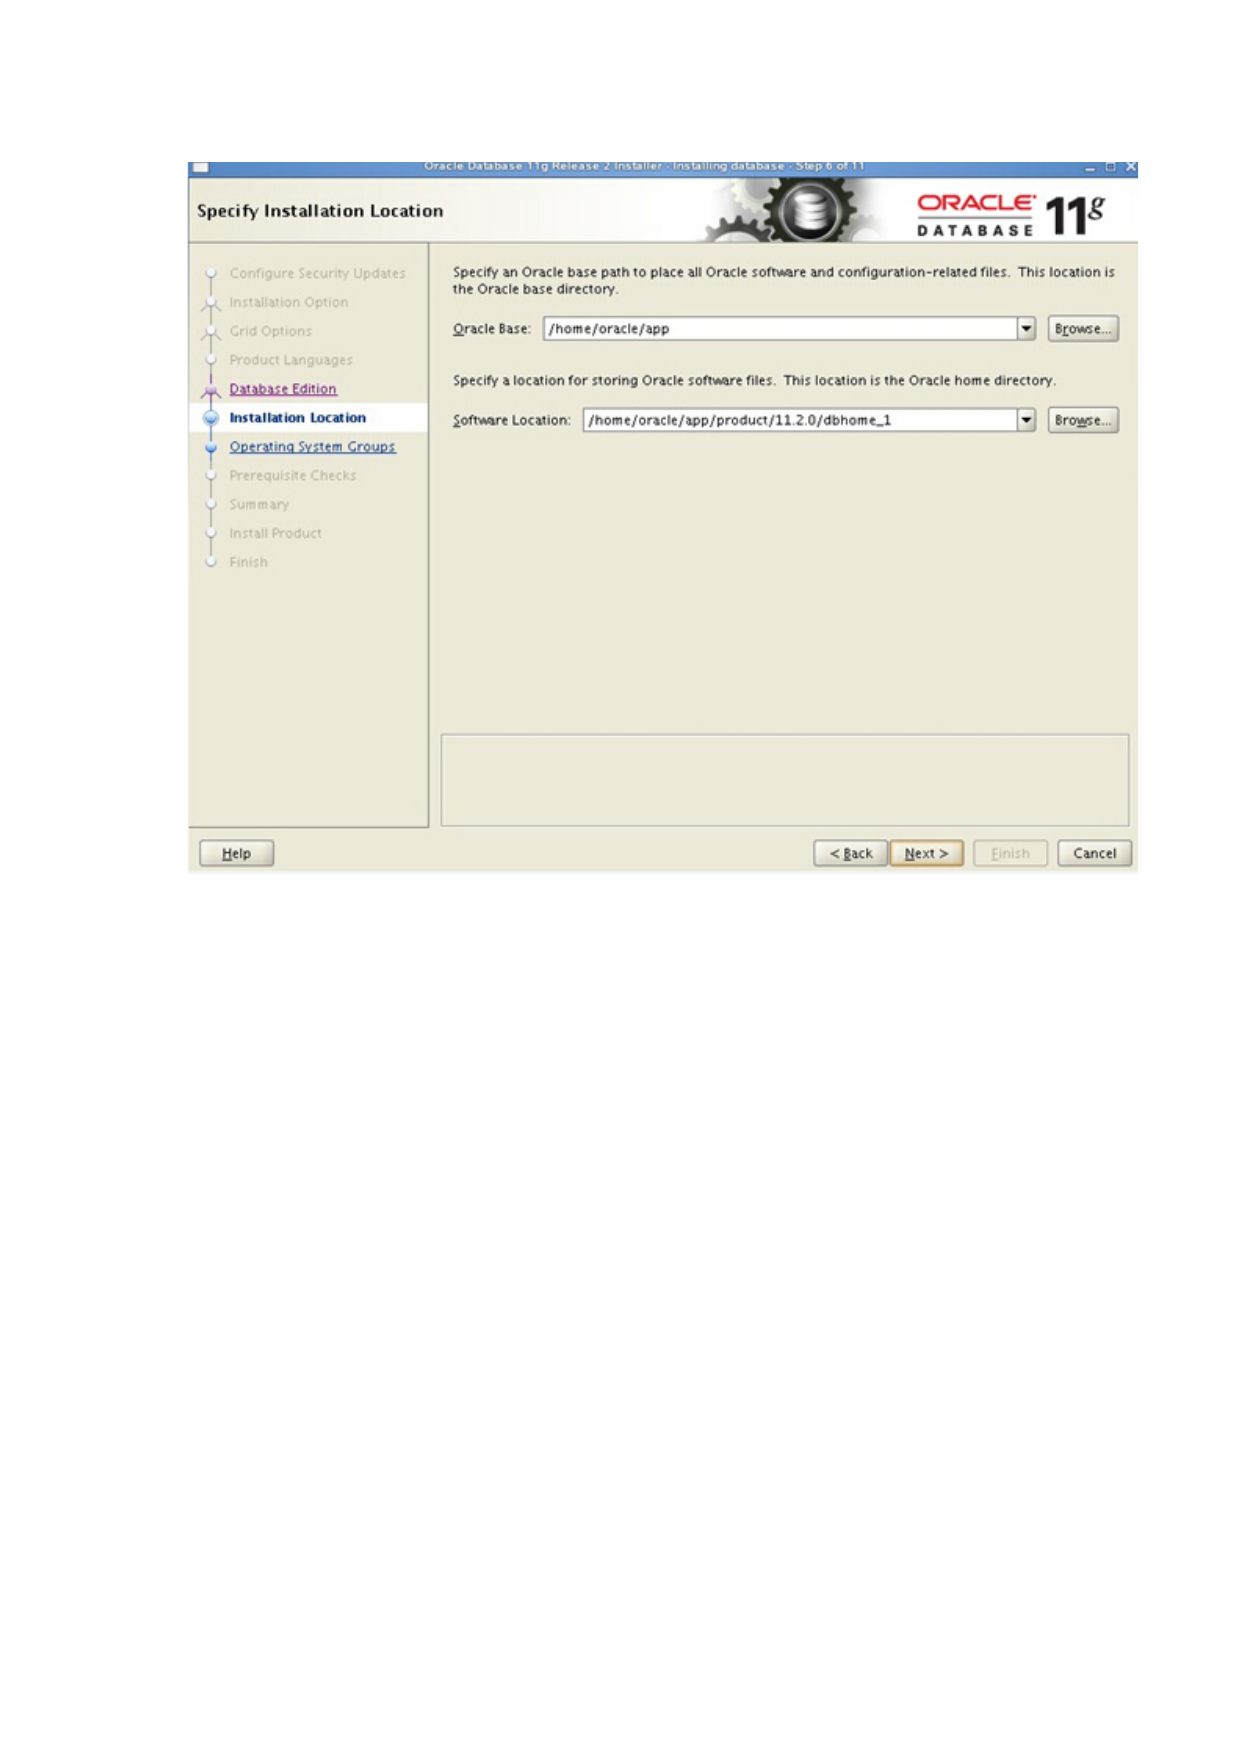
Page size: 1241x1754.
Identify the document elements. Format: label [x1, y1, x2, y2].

picture [187, 162, 1139, 874]
